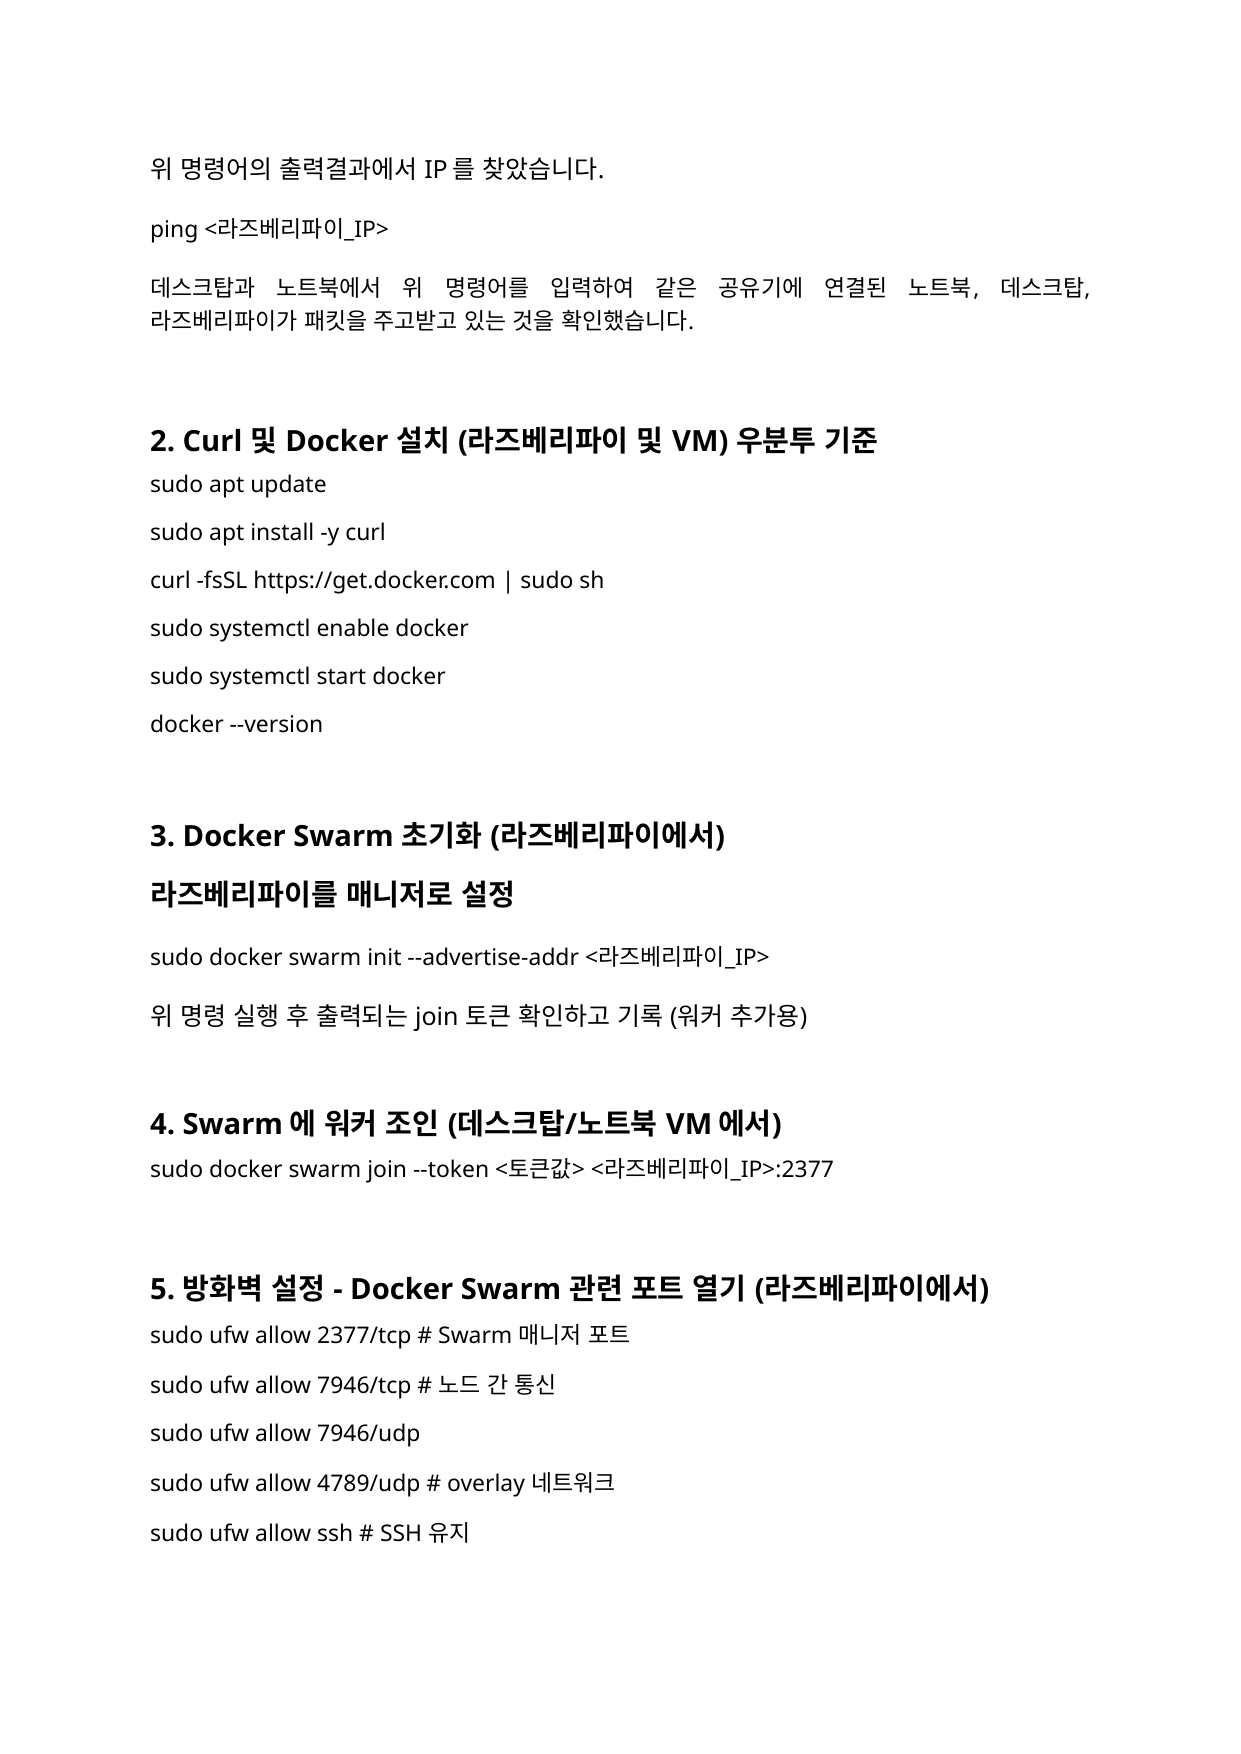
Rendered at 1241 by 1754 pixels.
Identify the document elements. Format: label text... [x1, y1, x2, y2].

text 데스크탑과 노트북에서 위 명령어를 입력하여 같은 공유기에 연결된 노트북, 데스크탑, 라즈베리파이가 패킷을 주고받고 있는 것을 확인했습니다. [150, 269, 1090, 336]
subtitle 라즈베리파이를 매니저로 설정 [150, 871, 1090, 913]
text sudo apt update [150, 468, 1090, 499]
subtitle ping <라즈베리파이_IP> [150, 211, 1090, 244]
subtitle 4. Swarm에 워커 조인 (데스크탑/노트북 VM에서) [150, 1101, 1090, 1143]
text docker --version [150, 708, 1090, 739]
text sudo systemctl enable docker [150, 612, 1090, 643]
text sudo ufw allow 7946/udp [150, 1417, 1090, 1448]
subtitle 위 명령 실행 후 출력되는 join 토큰 확인하고 기록 (워커 추가용) [150, 997, 1090, 1033]
subtitle 5. 방화벽 설정 - Docker Swarm 관련 포트 열기 (라즈베리파이에서) [150, 1266, 1090, 1308]
subtitle 3. Docker Swarm 초기화 (라즈베리파이에서) [150, 812, 1090, 854]
text sudo ufw allow 2377/tcp # Swarm 매니저 포트 [150, 1317, 1090, 1350]
text curl -fsSL https://get.docker.com | sudo sh [150, 564, 1090, 595]
text sudo systemctl start docker [150, 660, 1090, 691]
subtitle 2. Curl 및 Docker 설치 (라즈베리파이 및 VM) 우분투 기준 [150, 418, 1090, 460]
subtitle 위 명령어의 출력결과에서 IP를 찾았습니다. [150, 150, 1090, 186]
text sudo ufw allow ssh # SSH 유지 [150, 1514, 1090, 1548]
text sudo ufw allow 4789/udp # overlay 네트워크 [150, 1464, 1090, 1498]
text sudo docker swarm init --advertise-addr <라즈베리파이_IP> [150, 938, 1090, 972]
text sudo apt install -y curl [150, 516, 1090, 547]
text sudo docker swarm join --token <토큰값> <라즈베리파이_IP>:2377 [150, 1151, 1090, 1184]
text sudo ufw allow 7946/tcp # 노드 간 통신 [150, 1367, 1090, 1400]
